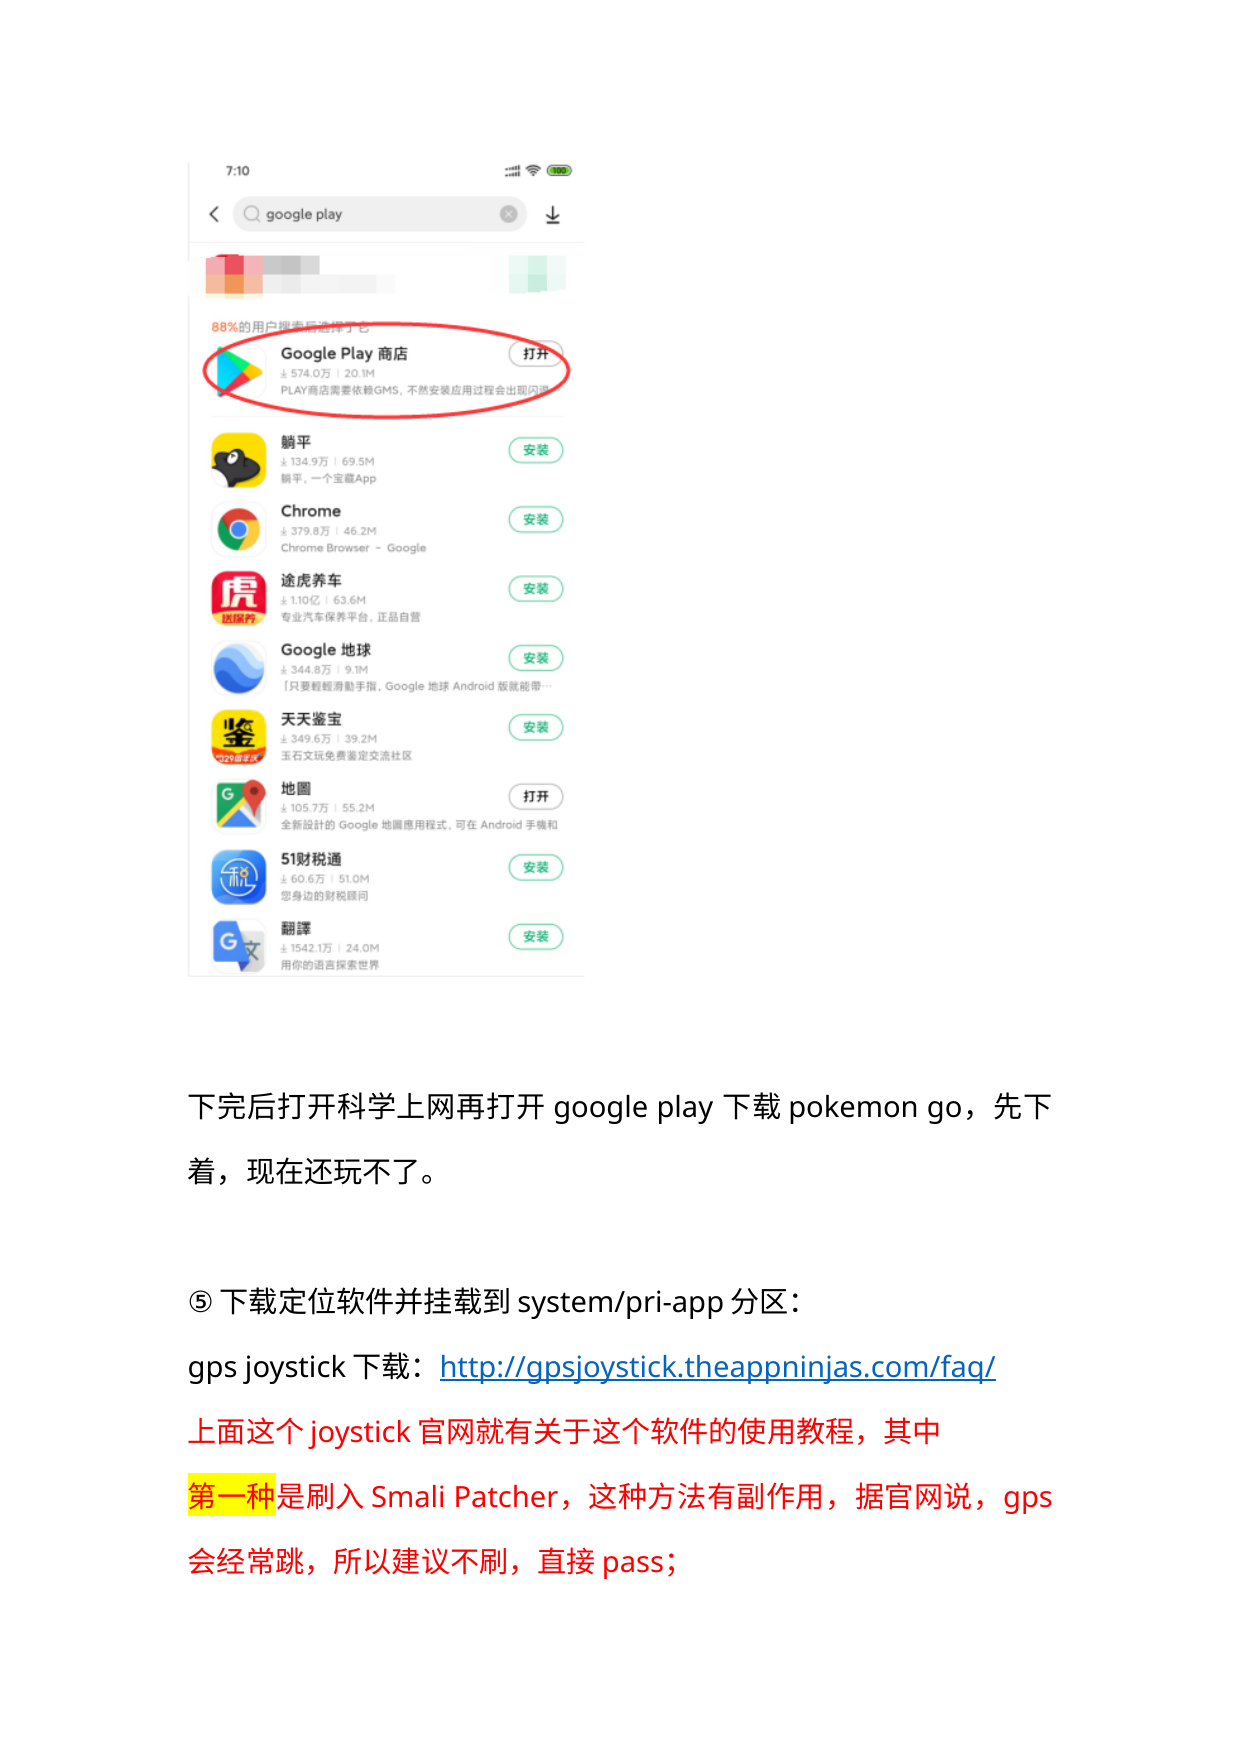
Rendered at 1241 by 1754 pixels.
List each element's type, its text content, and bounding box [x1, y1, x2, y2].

text 第一种是刷入Smali Patcher，这种方法有副作用，据官网说，gps会经常跳，所以建议不刷，直接pass； [187, 1462, 1053, 1592]
picture [187, 162, 585, 977]
text 下载定位软件并挂载到system/pri-app分区： [187, 1267, 1053, 1332]
text 上面这个joystick官网就有关于这个软件的使用教程，其中 [187, 1397, 1053, 1462]
text gps joystick下载：http://gpsjoystick.theappninjas.com/faq/ [187, 1332, 1053, 1397]
text 下完后打开科学上网再打开google play 下载pokemon go，先下着，现在还玩不了。 [187, 1072, 1053, 1202]
